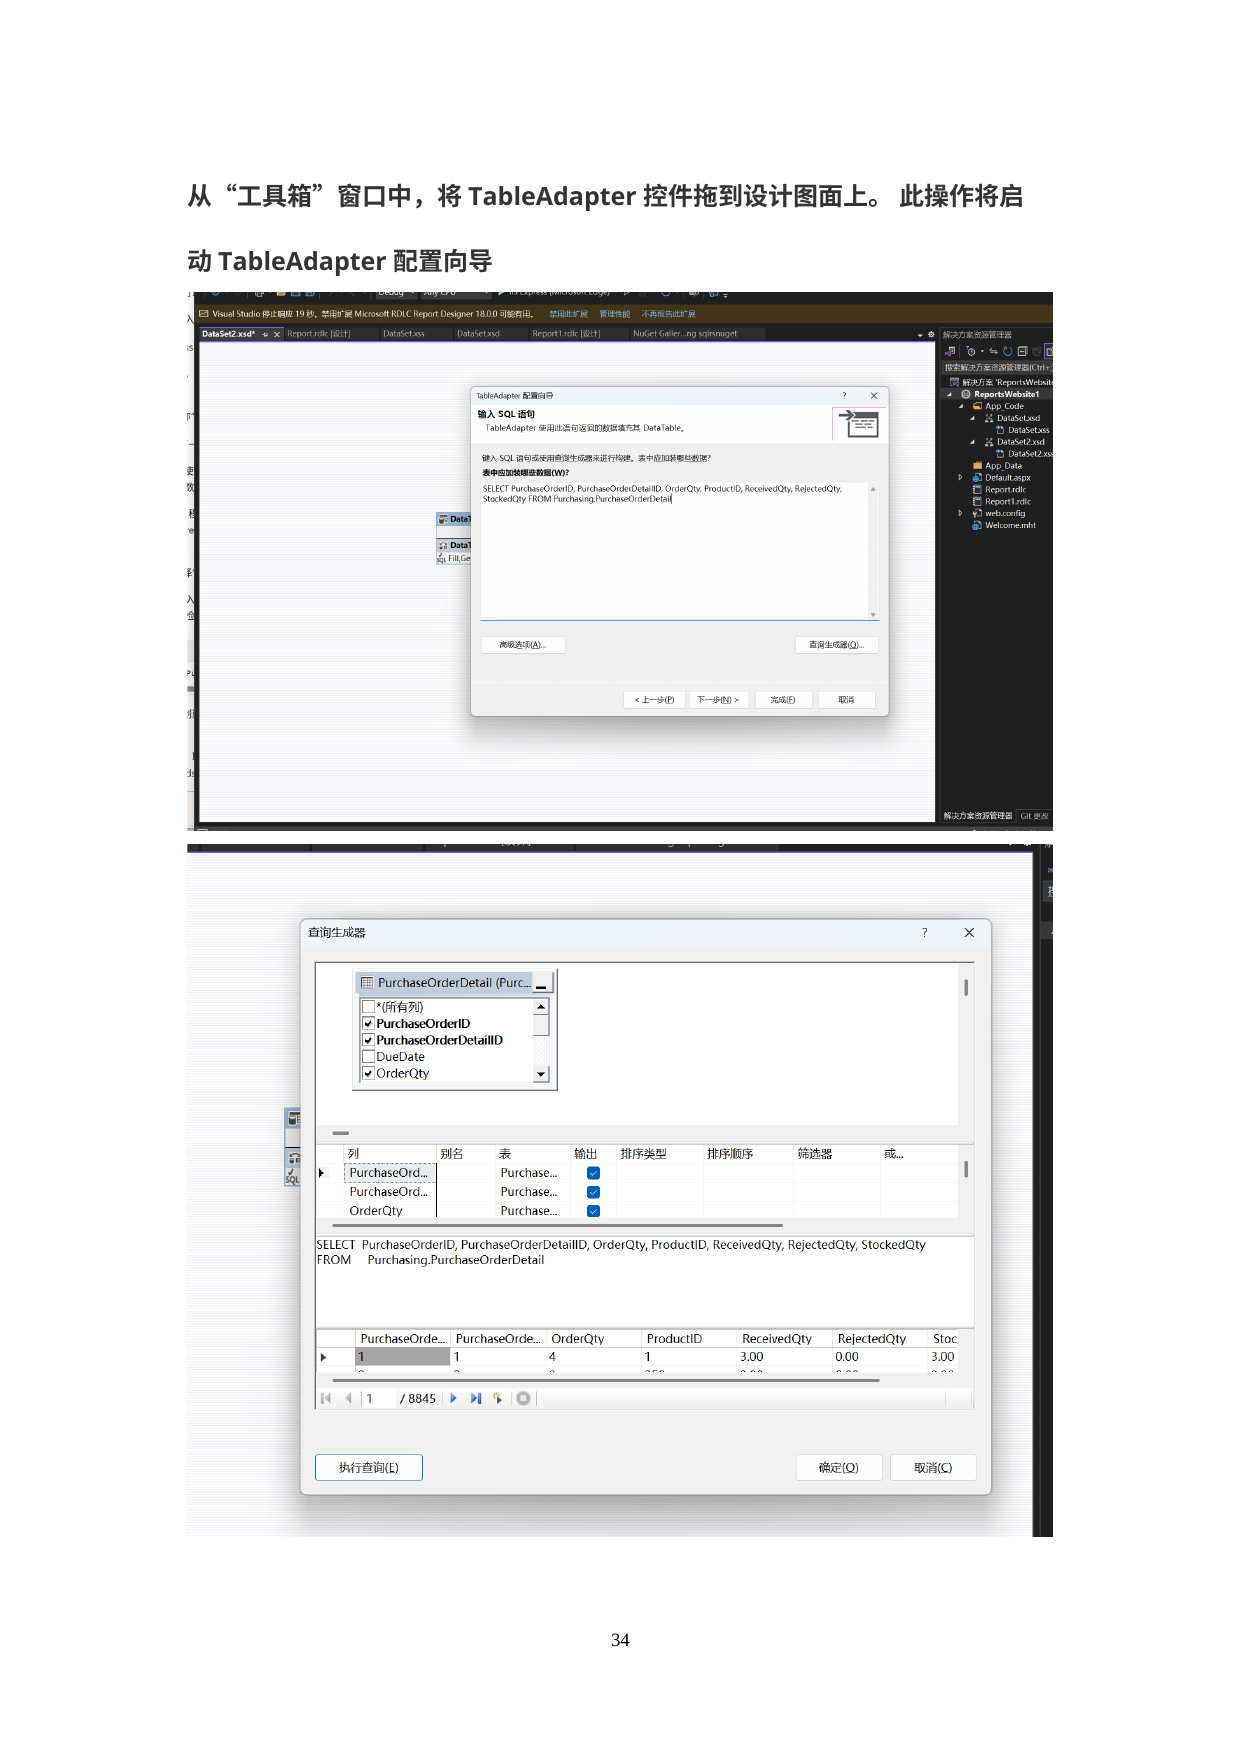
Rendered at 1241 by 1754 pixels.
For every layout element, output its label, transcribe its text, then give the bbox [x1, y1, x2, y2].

text 从“工具箱”窗口中，将 TableAdapter 控件拖到设计图面上。 此操作将启动 TableAdapter 配置向导 [187, 162, 1053, 292]
picture [187, 292, 1053, 831]
picture [187, 844, 1053, 1537]
